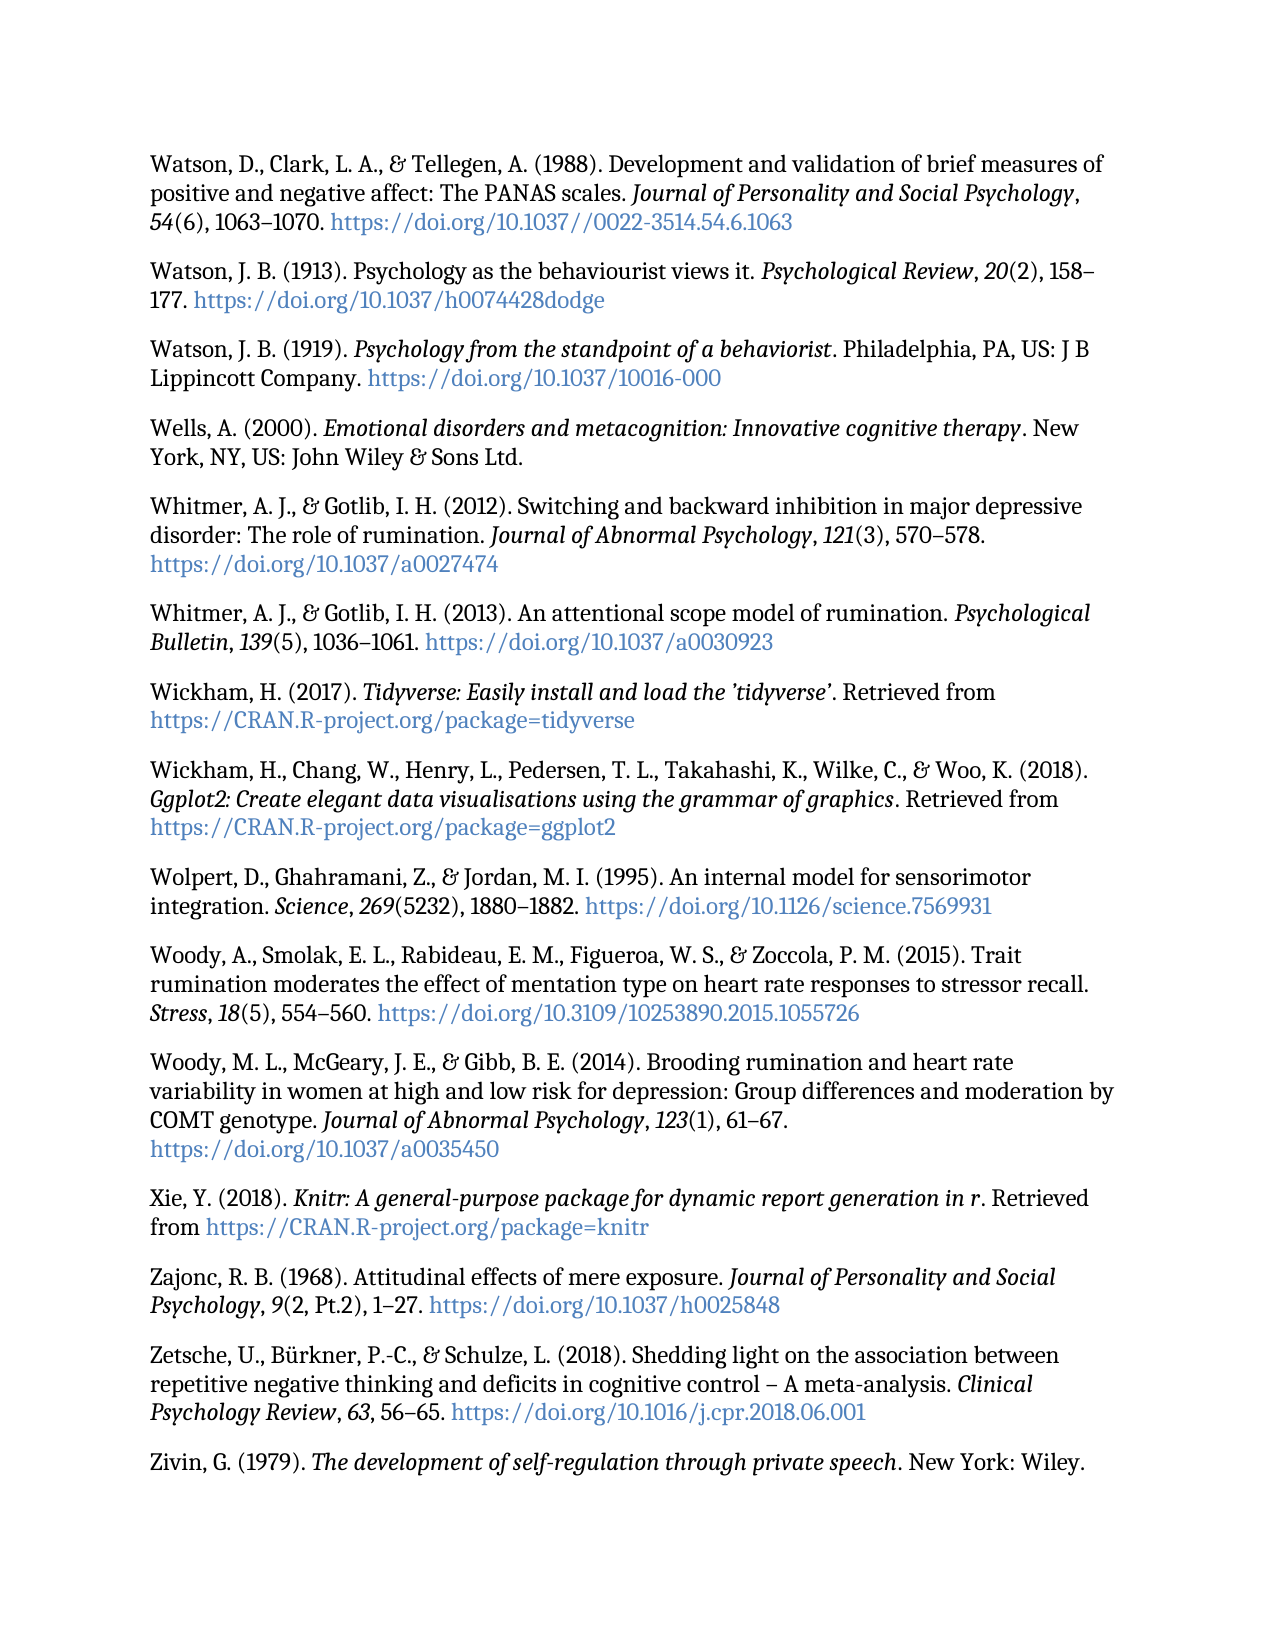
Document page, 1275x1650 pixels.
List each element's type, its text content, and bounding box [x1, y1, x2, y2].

text Wickham, H. (2017). Tidyverse: Easily install and load the ’tidyverse’. Retrieved from https://CRAN.R-project.org/package=tidyverse [150, 677, 1125, 735]
text Watson, J. B. (1919). Psychology from the standpoint of a behaviorist. Philadelphia, PA, US: J B Lippincott Company. https://doi.org/10.1037/10016-000 [150, 335, 1125, 393]
text Wells, A. (2000). Emotional disorders and metacognition: Innovative cognitive therapy. New York, NY, US: John Wiley & Sons Ltd. [150, 414, 1125, 471]
text Whitmer, A. J., & Gotlib, I. H. (2013). An attentional scope model of rumination. Psychological Bulletin, 139(5), 1036–1061. https://doi.org/10.1037/a0030923 [150, 599, 1125, 657]
text Woody, M. L., McGeary, J. E., & Gibb, B. E. (2014). Brooding rumination and heart rate variability in women at high and low risk for depression: Group differences and moderation by COMT genotype. Journal of Abnormal Psychology, 123(1), 61–67. https://doi.org/10.1037/a0035450 [150, 1048, 1125, 1163]
text Wickham, H., Chang, W., Henry, L., Pedersen, T. L., Takahashi, K., Wilke, C., & Woo, K. (2018). Ggplot2: Create elegant data visualisations using the grammar of graphics. Retrieved from https://CRAN.R-project.org/package=ggplot2 [150, 756, 1125, 842]
text Xie, Y. (2018). Knitr: A general-purpose package for dynamic report generation in r. Retrieved from https://CRAN.R-project.org/package=knitr [150, 1184, 1125, 1242]
text Zajonc, R. B. (1968). Attitudinal effects of mere exposure. Journal of Personality and Social Psychology, 9(2, Pt.2), 1–27. https://doi.org/10.1037/h0025848 [150, 1262, 1125, 1320]
text Zivin, G. (1979). The development of self-regulation through private speech. New York: Wiley. [150, 1448, 1125, 1477]
text Watson, J. B. (1913). Psychology as the behaviourist views it. Psychological Review, 20(2), 158–177. https://doi.org/10.1037/h0074428dodge [150, 257, 1125, 314]
text Wolpert, D., Ghahramani, Z., & Jordan, M. I. (1995). An internal model for sensorimotor integration. Science, 269(5232), 1880–1882. https://doi.org/10.1126/science.7569931 [150, 863, 1125, 920]
text Whitmer, A. J., & Gotlib, I. H. (2012). Switching and backward inhibition in major depressive disorder: The role of rumination. Journal of Abnormal Psychology, 121(3), 570–578. https://doi.org/10.1037/a0027474 [150, 492, 1125, 578]
text Zetsche, U., Bürkner, P.-C., & Schulze, L. (2018). Shedding light on the association between repetitive negative thinking and deficits in cognitive control – A meta-analysis. Clinical Psychology Review, 63, 56–65. https://doi.org/10.1016/j.cpr.2018.06.001 [150, 1341, 1125, 1427]
text Watson, D., Clark, L. A., & Tellegen, A. (1988). Development and validation of brief measures of positive and negative affect: The PANAS scales. Journal of Personality and Social Psychology, 54(6), 1063–1070. https://doi.org/10.1037//0022-3514.54.6.1063 [150, 150, 1125, 236]
text Woody, A., Smolak, E. L., Rabideau, E. M., Figueroa, W. S., & Zoccola, P. M. (2015). Trait rumination moderates the effect of mentation type on heart rate responses to stressor recall. Stress, 18(5), 554–560. https://doi.org/10.3109/10253890.2015.1055726 [150, 941, 1125, 1027]
